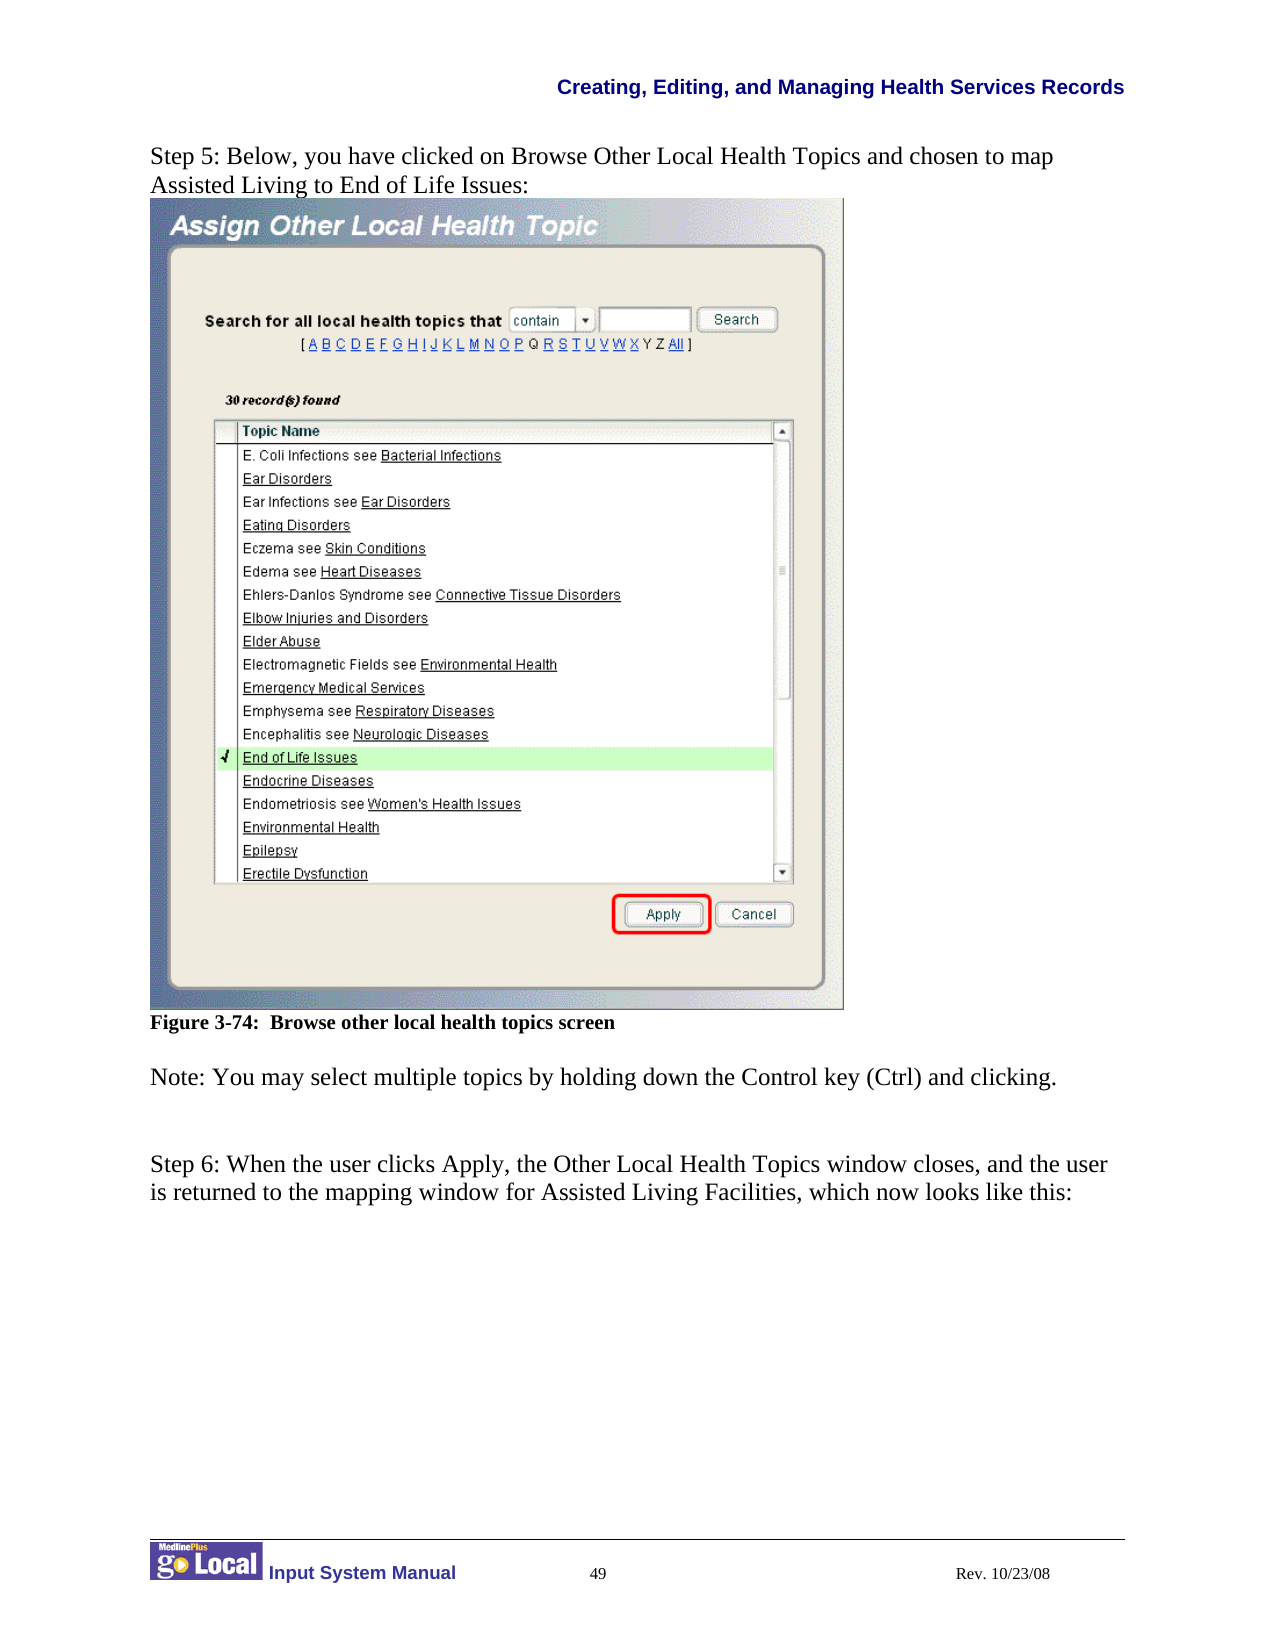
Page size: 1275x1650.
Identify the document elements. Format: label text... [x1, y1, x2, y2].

text Note: You may select multiple topics by holding down the Control key (Ctrl) and clicking. [150, 1034, 1125, 1120]
picture [150, 198, 844, 1010]
text Step 6: When the user clicks Apply, the Other Local Health Topics window closes, and the user is returned to the mapping window for Assisted Living Facilities, which now looks like this: [150, 1149, 1125, 1206]
picture [150, 1542, 263, 1580]
